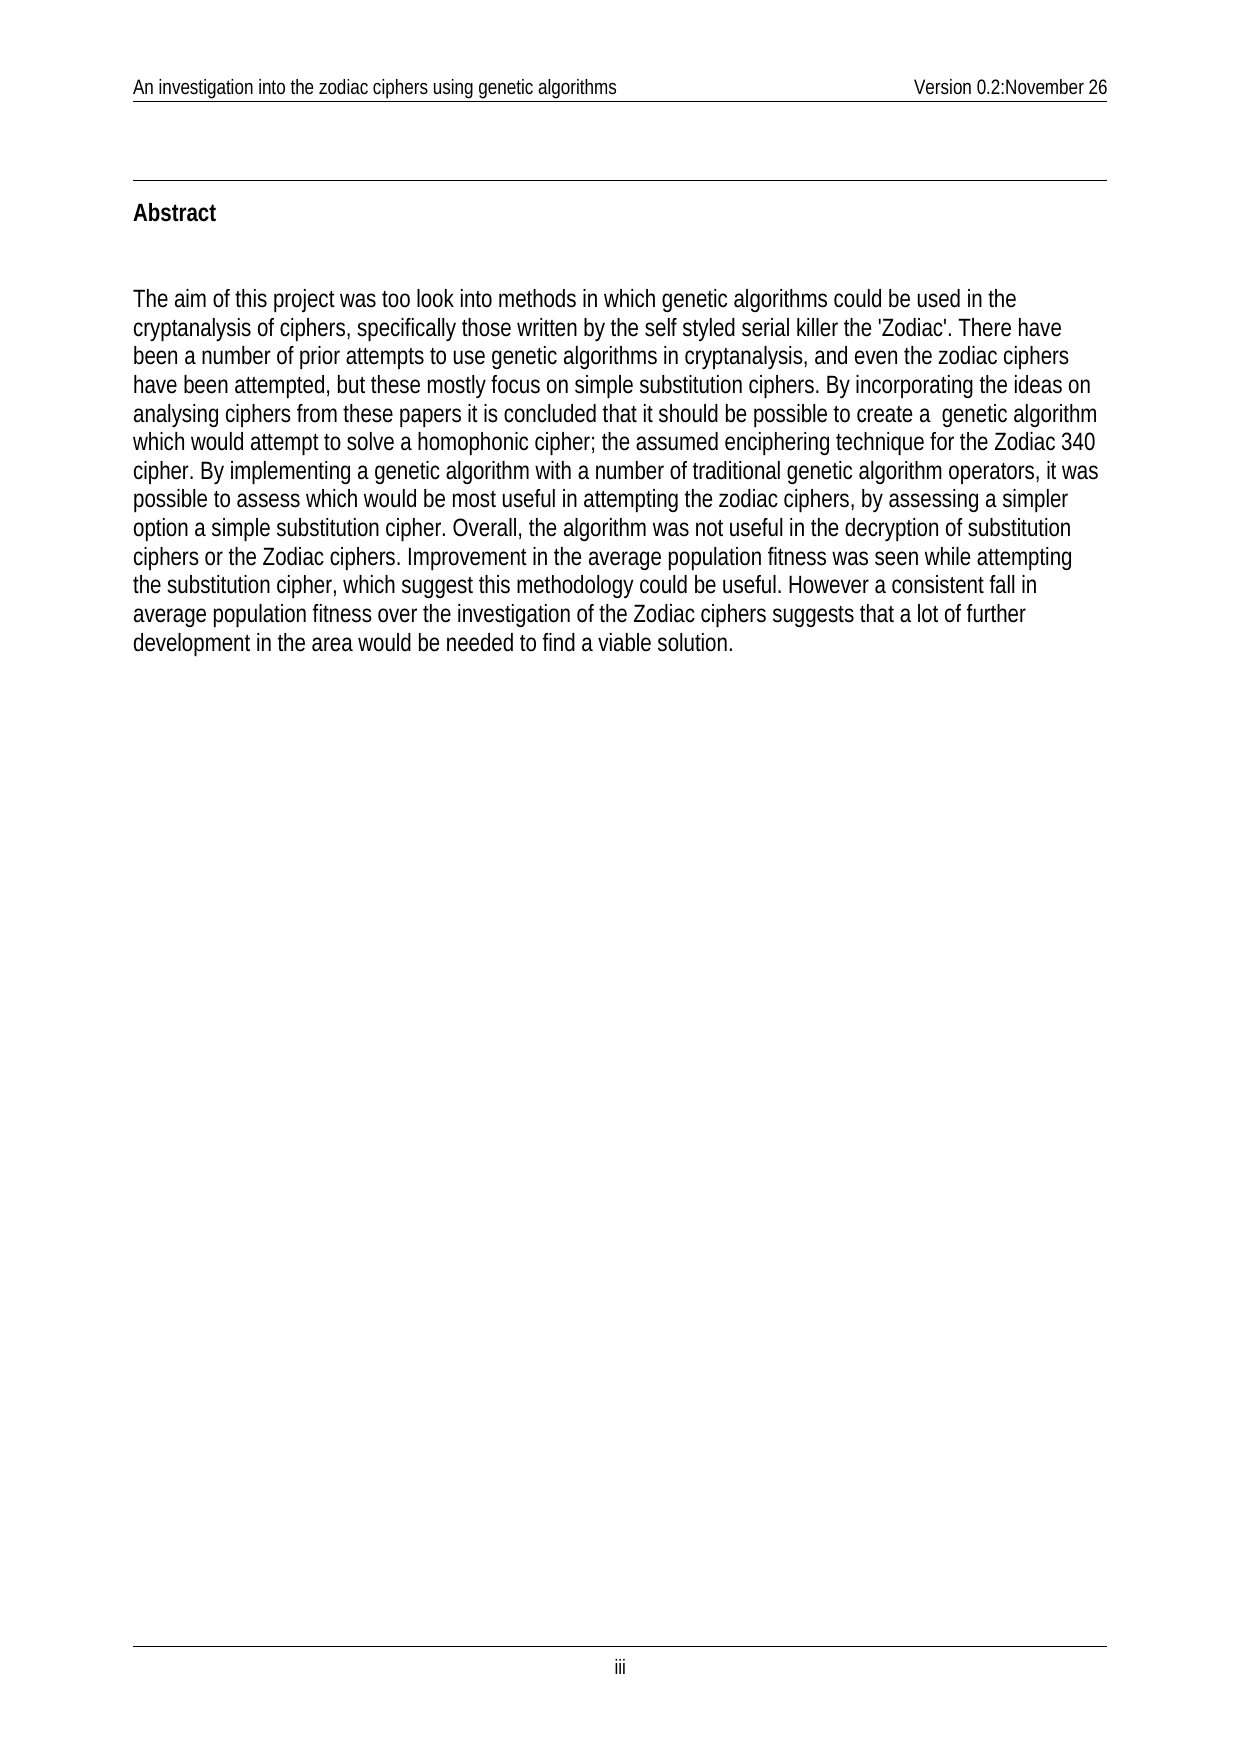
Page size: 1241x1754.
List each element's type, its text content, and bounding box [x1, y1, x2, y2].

text The aim of this project was too look into methods in which genetic algorithms could be used in the cryptanalysis of ciphers, specifically those written by the self styled serial killer the 'Zodiac'. There have been a number of prior attempts to use genetic algorithms in cryptanalysis, and even the zodiac ciphers have been attempted, but these mostly focus on simple substitution ciphers. By incorporating the ideas on analysing ciphers from these papers it is concluded that it should be possible to create a genetic algorithm which would attempt to solve a homophonic cipher; the assumed enciphering technique for the Zodiac 340 cipher. By implementing a genetic algorithm with a number of traditional genetic algorithm operators, it was possible to assess which would be most useful in attempting the zodiac ciphers, by assessing a simpler option a simple substitution cipher. Overall, the algorithm was not useful in the decryption of substitution ciphers or the Zodiac ciphers. Improvement in the average population fitness was seen while attempting the substitution cipher, which suggest this methodology could be useful. However a consistent fall in average population fitness over the investigation of the Zodiac ciphers suggests that a lot of further development in the area would be needed to find a viable solution. [133, 284, 1107, 656]
subtitle Abstract [133, 181, 1107, 226]
